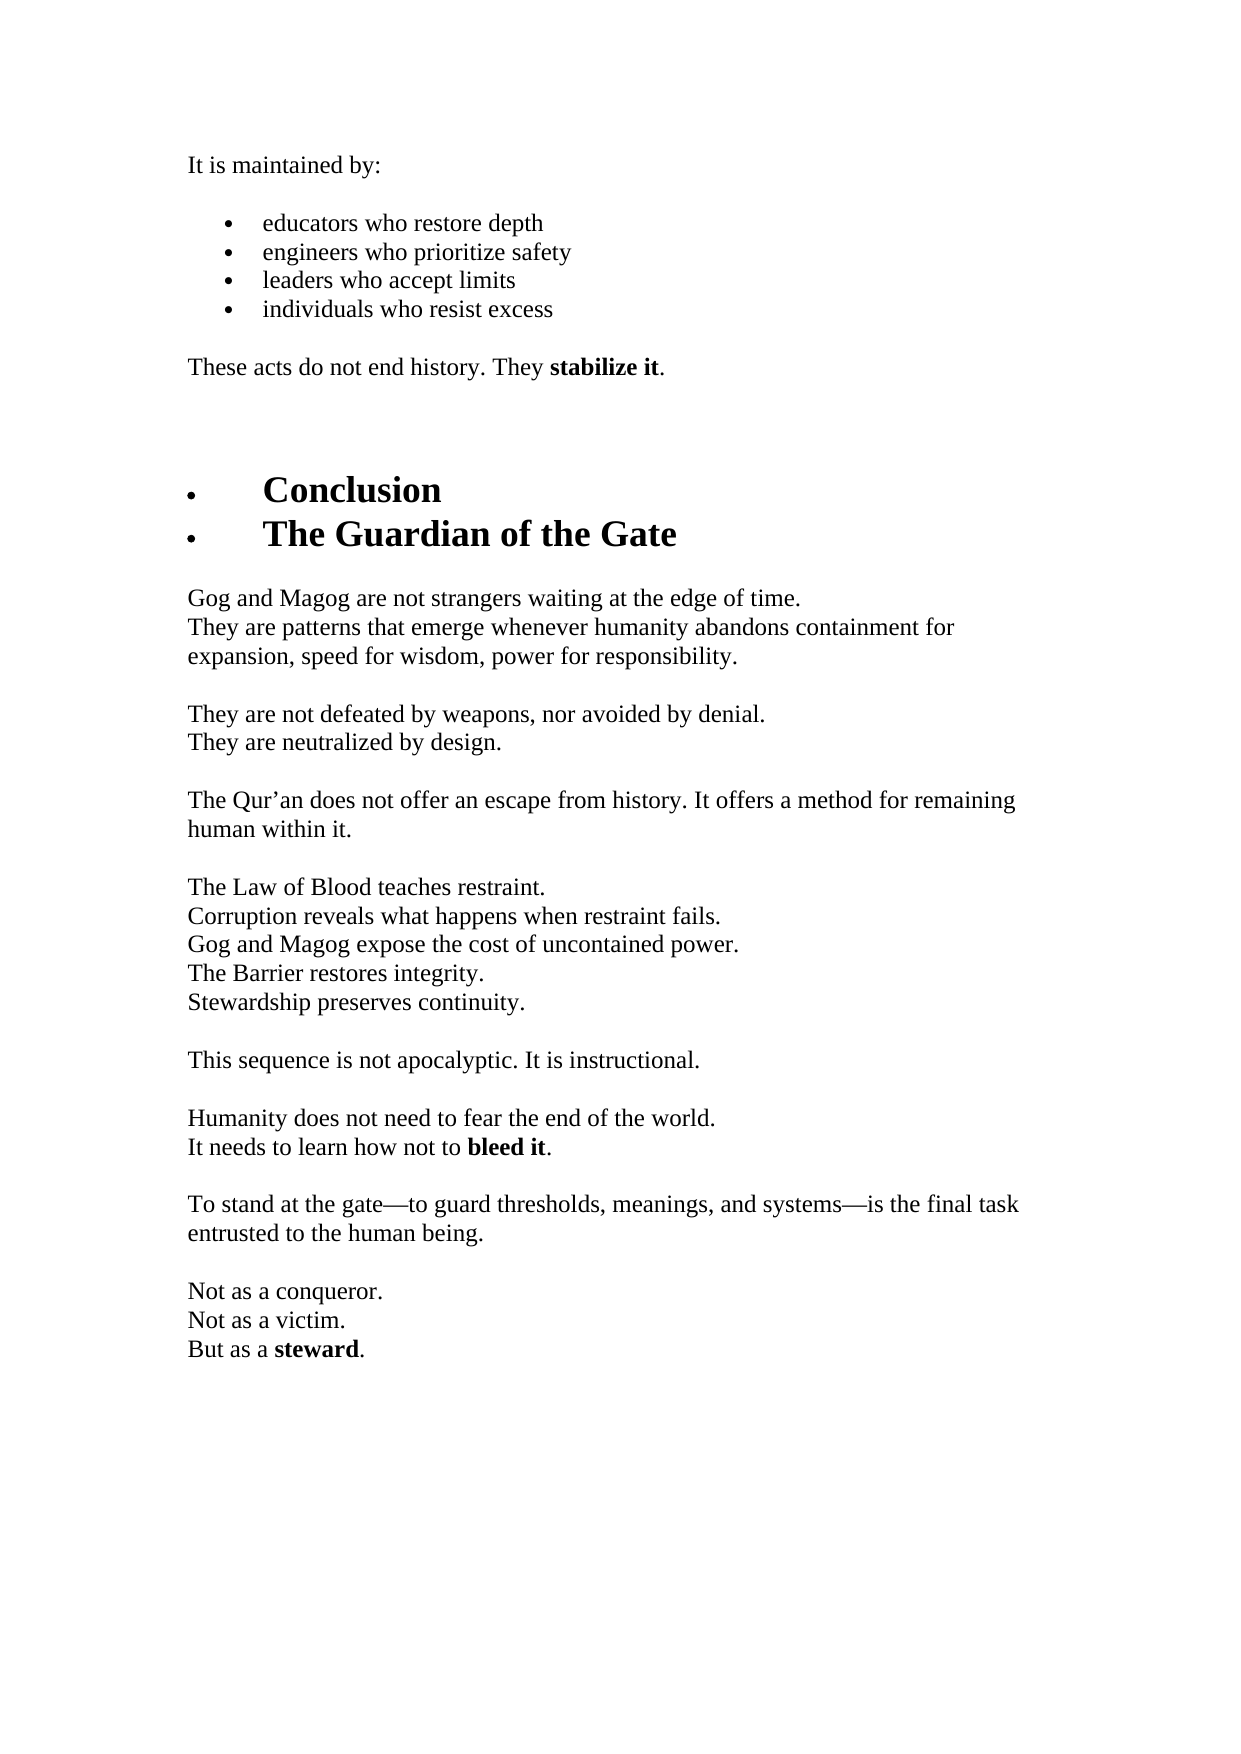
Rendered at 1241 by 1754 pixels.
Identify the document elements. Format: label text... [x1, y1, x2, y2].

list leaders who accept limits [225, 265, 1053, 294]
list educators who restore depth [225, 208, 1053, 237]
text This sequence is not apocalyptic. It is instructional. [187, 1045, 1053, 1074]
text The Qur’an does not offer an escape from history. It offers a method for remaining human within it. [187, 785, 1053, 843]
list Conclusion [187, 468, 1053, 511]
text To stand at the gate—to guard thresholds, meanings, and systems—is the final task entrusted to the human being. [187, 1189, 1053, 1247]
text It is maintained by: [187, 150, 1053, 179]
text These acts do not end history. They stabilize it. [187, 352, 1053, 381]
text Gog and Magog are not strangers waiting at the edge of time. They are patterns that emerge whenever humanity abandons containment for expansion, speed for wisdom, power for responsibility. [187, 583, 1053, 669]
list engineers who prioritize safety [225, 237, 1053, 265]
text They are not defeated by weapons, nor avoided by denial. They are neutralized by design. [187, 699, 1053, 756]
list individuals who resist excess [225, 294, 1053, 323]
text Not as a conqueror. Not as a victim. But as a steward. [187, 1276, 1053, 1362]
list The Guardian of the Gate [187, 511, 1053, 554]
text The Law of Blood teaches restraint. Corruption reveals what happens when restraint fails. Gog and Magog expose the cost of uncontained power. The Barrier restores integrity. Stewardship preserves continuity. [187, 872, 1053, 1016]
text Humanity does not need to fear the end of the world. It needs to learn how not to bleed it. [187, 1103, 1053, 1160]
